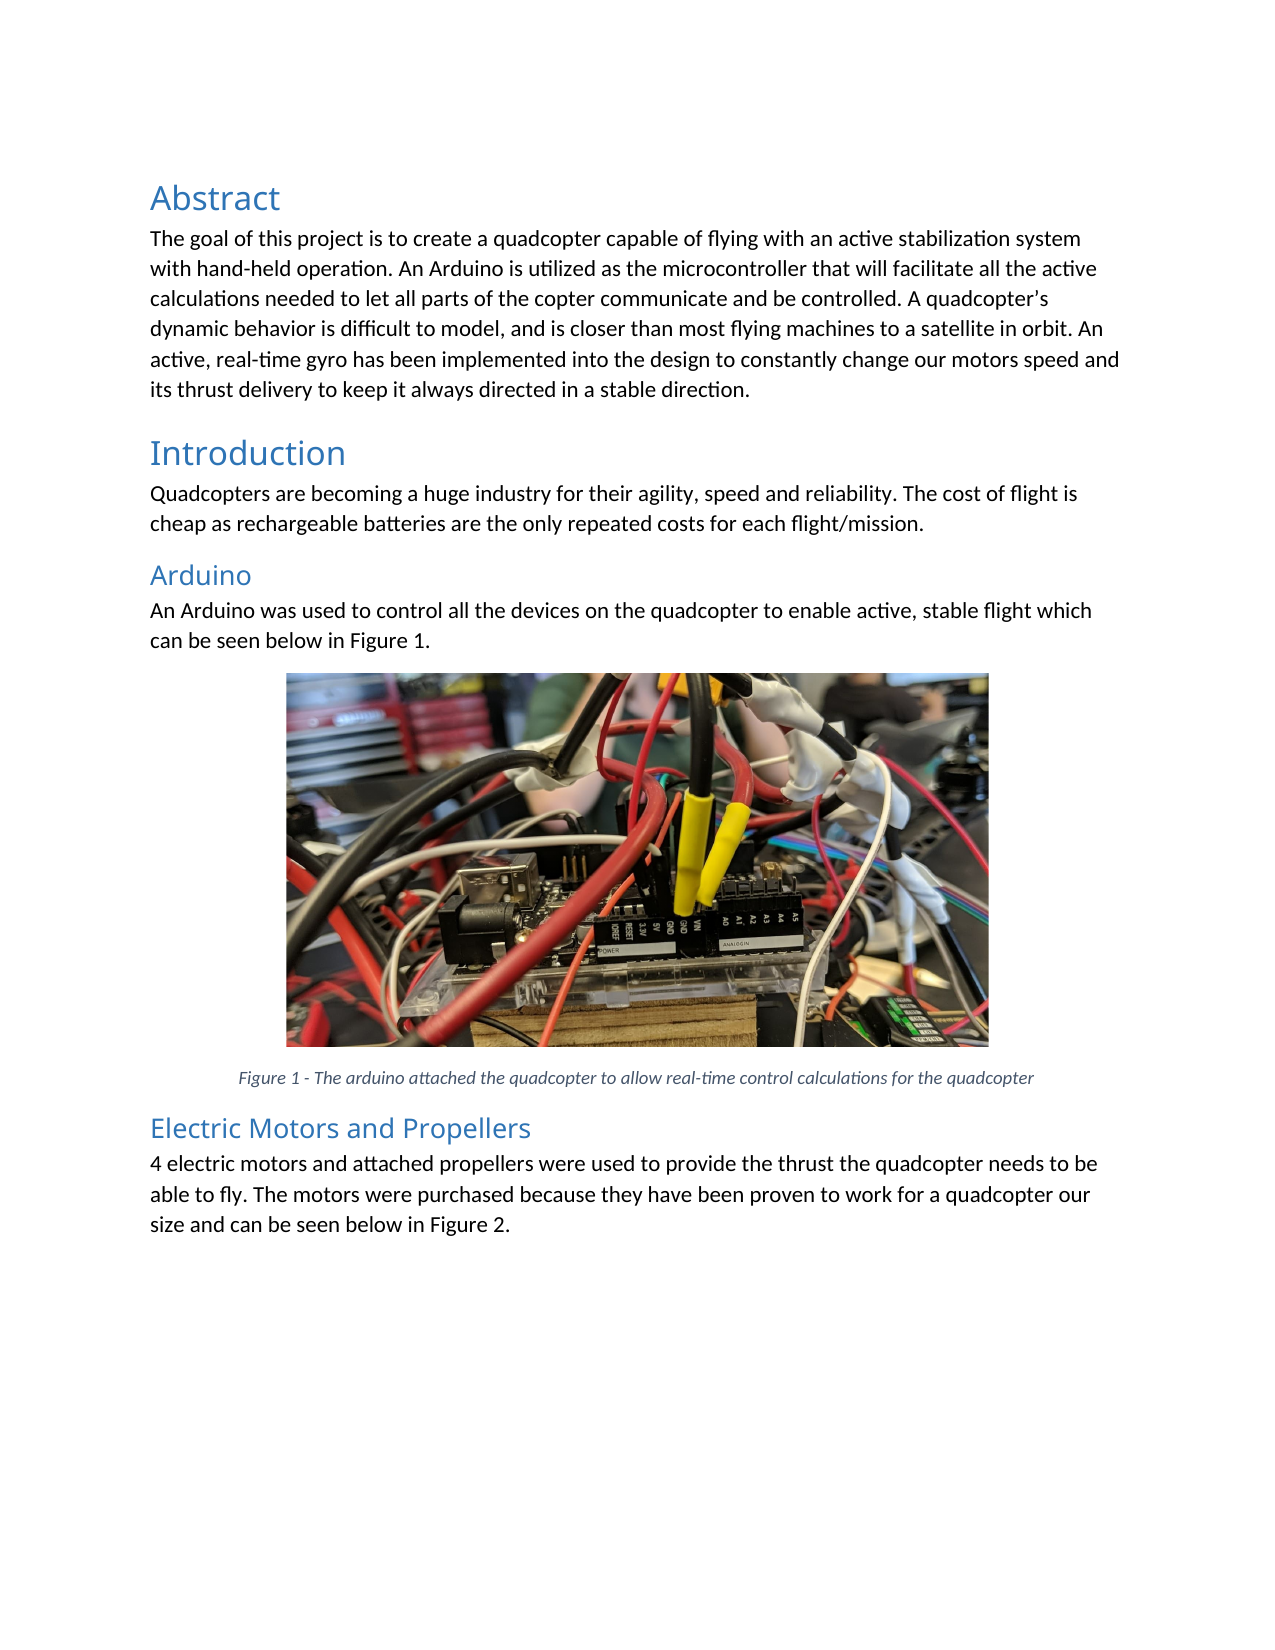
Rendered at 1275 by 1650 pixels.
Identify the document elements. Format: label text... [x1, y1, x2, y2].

text Quadcopters are becoming a huge industry for their agility, speed and reliability. The cost of flight is cheap as rechargeable batteries are the only repeated costs for each flight/mission. [150, 479, 1125, 537]
subtitle Abstract [150, 175, 1125, 220]
text The goal of this project is to create a quadcopter capable of flying with an active stabilization system with hand-held operation. An Arduino is utilized as the microcontroller that will facilitate all the active calculations needed to let all parts of the copter communicate and be controlled. A quadcopter’s dynamic behavior is difficult to model, and is closer than most flying machines to a satellite in orbit. An active, real-time gyro has been implemented into the design to constantly change our motors speed and its thrust delivery to keep it always directed in a stable direction. [150, 224, 1125, 403]
text An Arduino was used to control all the devices on the quadcopter to enable active, stable flight which can be seen below in Figure 1. [150, 596, 1125, 654]
text 4 electric motors and attached propellers were used to provide the thrust the quadcopter needs to be able to fly. The motors were purchased because they have been proven to work for a quadcopter our size and can be seen below in Figure 2. [150, 1149, 1125, 1238]
subtitle Arduino [150, 556, 1125, 593]
picture [286, 673, 989, 1047]
subtitle Introduction [150, 430, 1125, 476]
text Figure 1 - The arduino attached the quadcopter to allow real-time control calculations for the quadcopter [150, 1066, 1125, 1089]
subtitle Electric Motors and Propellers [150, 1110, 1125, 1147]
